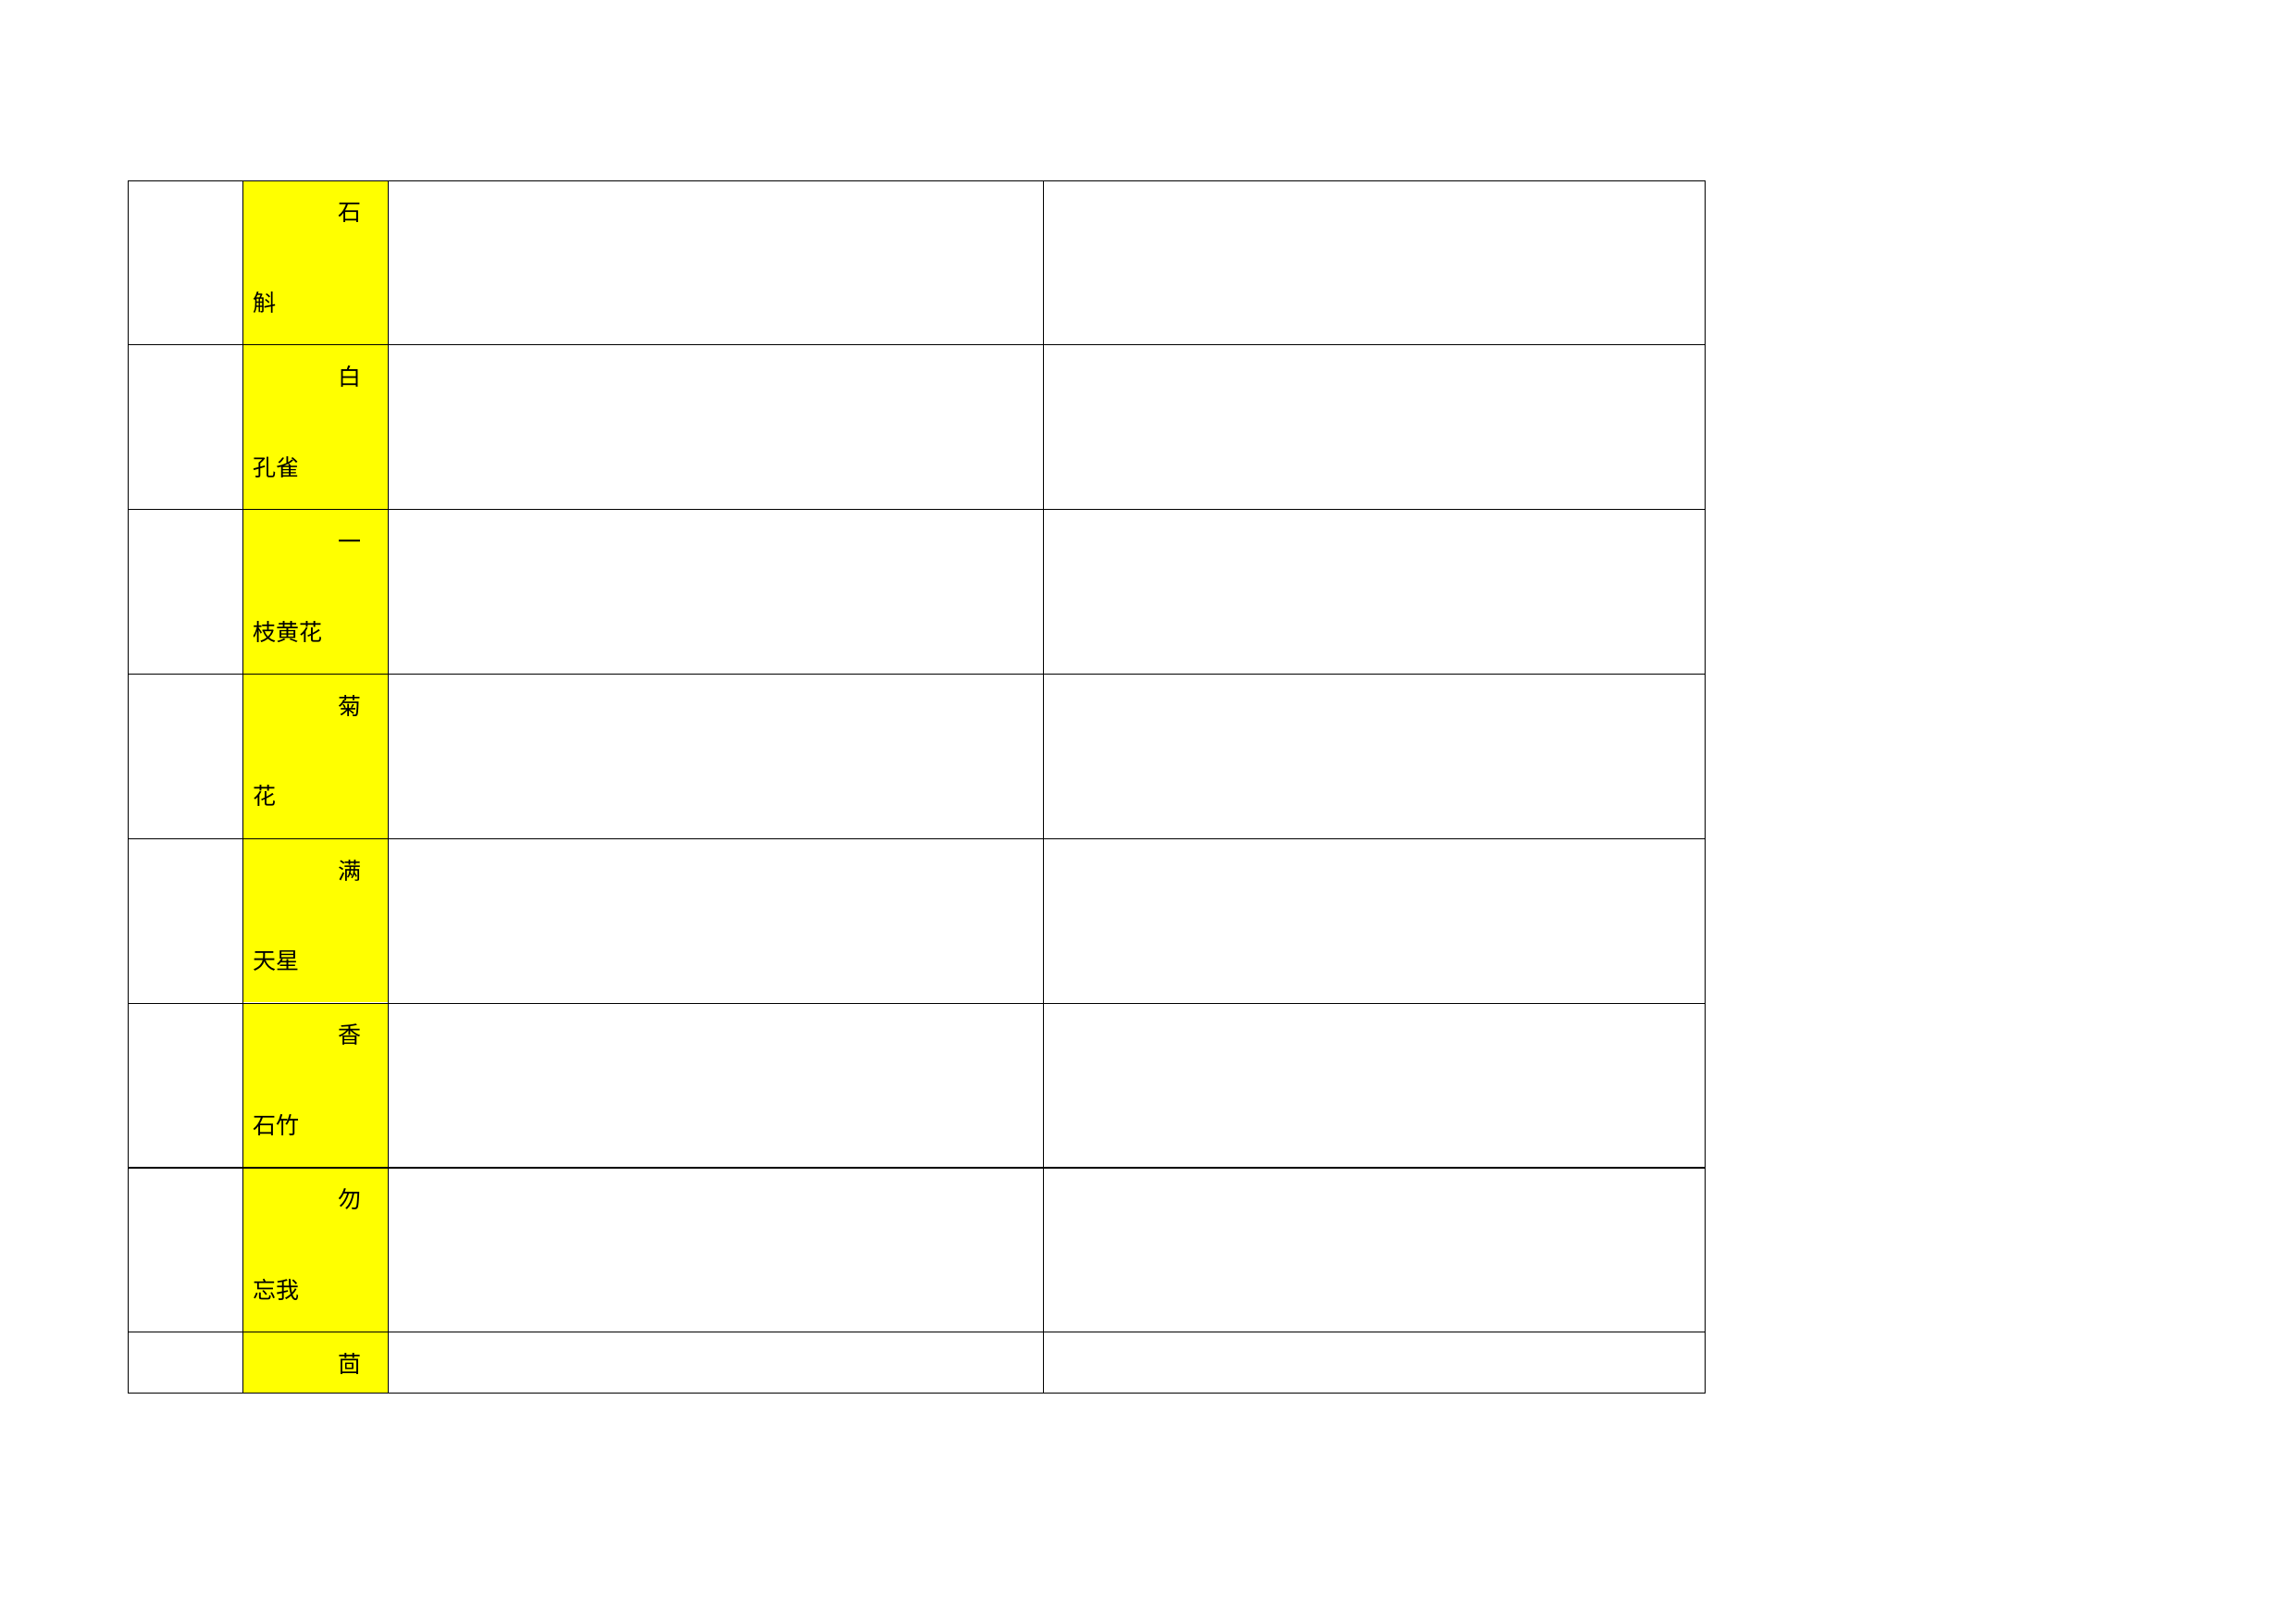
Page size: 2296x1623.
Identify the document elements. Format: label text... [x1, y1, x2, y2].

table_cell [389, 675, 1043, 838]
table_cell [129, 1004, 242, 1167]
table_cell 勿忘我 [243, 1169, 388, 1332]
table_cell 一枝黄花 [243, 510, 388, 674]
table_cell [1044, 839, 1705, 1002]
table_cell [389, 510, 1043, 674]
table_cell [1044, 1004, 1705, 1167]
table_cell [389, 1332, 1043, 1393]
table_cell [1044, 1332, 1705, 1393]
table_cell 香石竹 [243, 1004, 388, 1167]
table_cell 石斛 [243, 181, 388, 344]
table_cell [389, 839, 1043, 1002]
table_cell [389, 181, 1043, 344]
table_cell [129, 1169, 242, 1332]
table_cell 白孔雀 [243, 345, 388, 509]
table_cell [389, 1169, 1043, 1332]
table_cell 菊花 [243, 675, 388, 838]
table_cell [1044, 181, 1705, 344]
table_cell [389, 345, 1043, 509]
table_cell [129, 1332, 242, 1393]
table_cell [1044, 345, 1705, 509]
table_cell [129, 345, 242, 509]
table_cell [1044, 1169, 1705, 1332]
table_cell [129, 675, 242, 838]
table_cell [129, 510, 242, 674]
table_cell [1044, 510, 1705, 674]
table_cell [129, 181, 242, 344]
table_cell 茴香 [243, 1332, 388, 1393]
table_cell [1044, 675, 1705, 838]
table_cell [389, 1004, 1043, 1167]
table_cell 满天星 [243, 839, 388, 1002]
table_cell [129, 839, 242, 1002]
